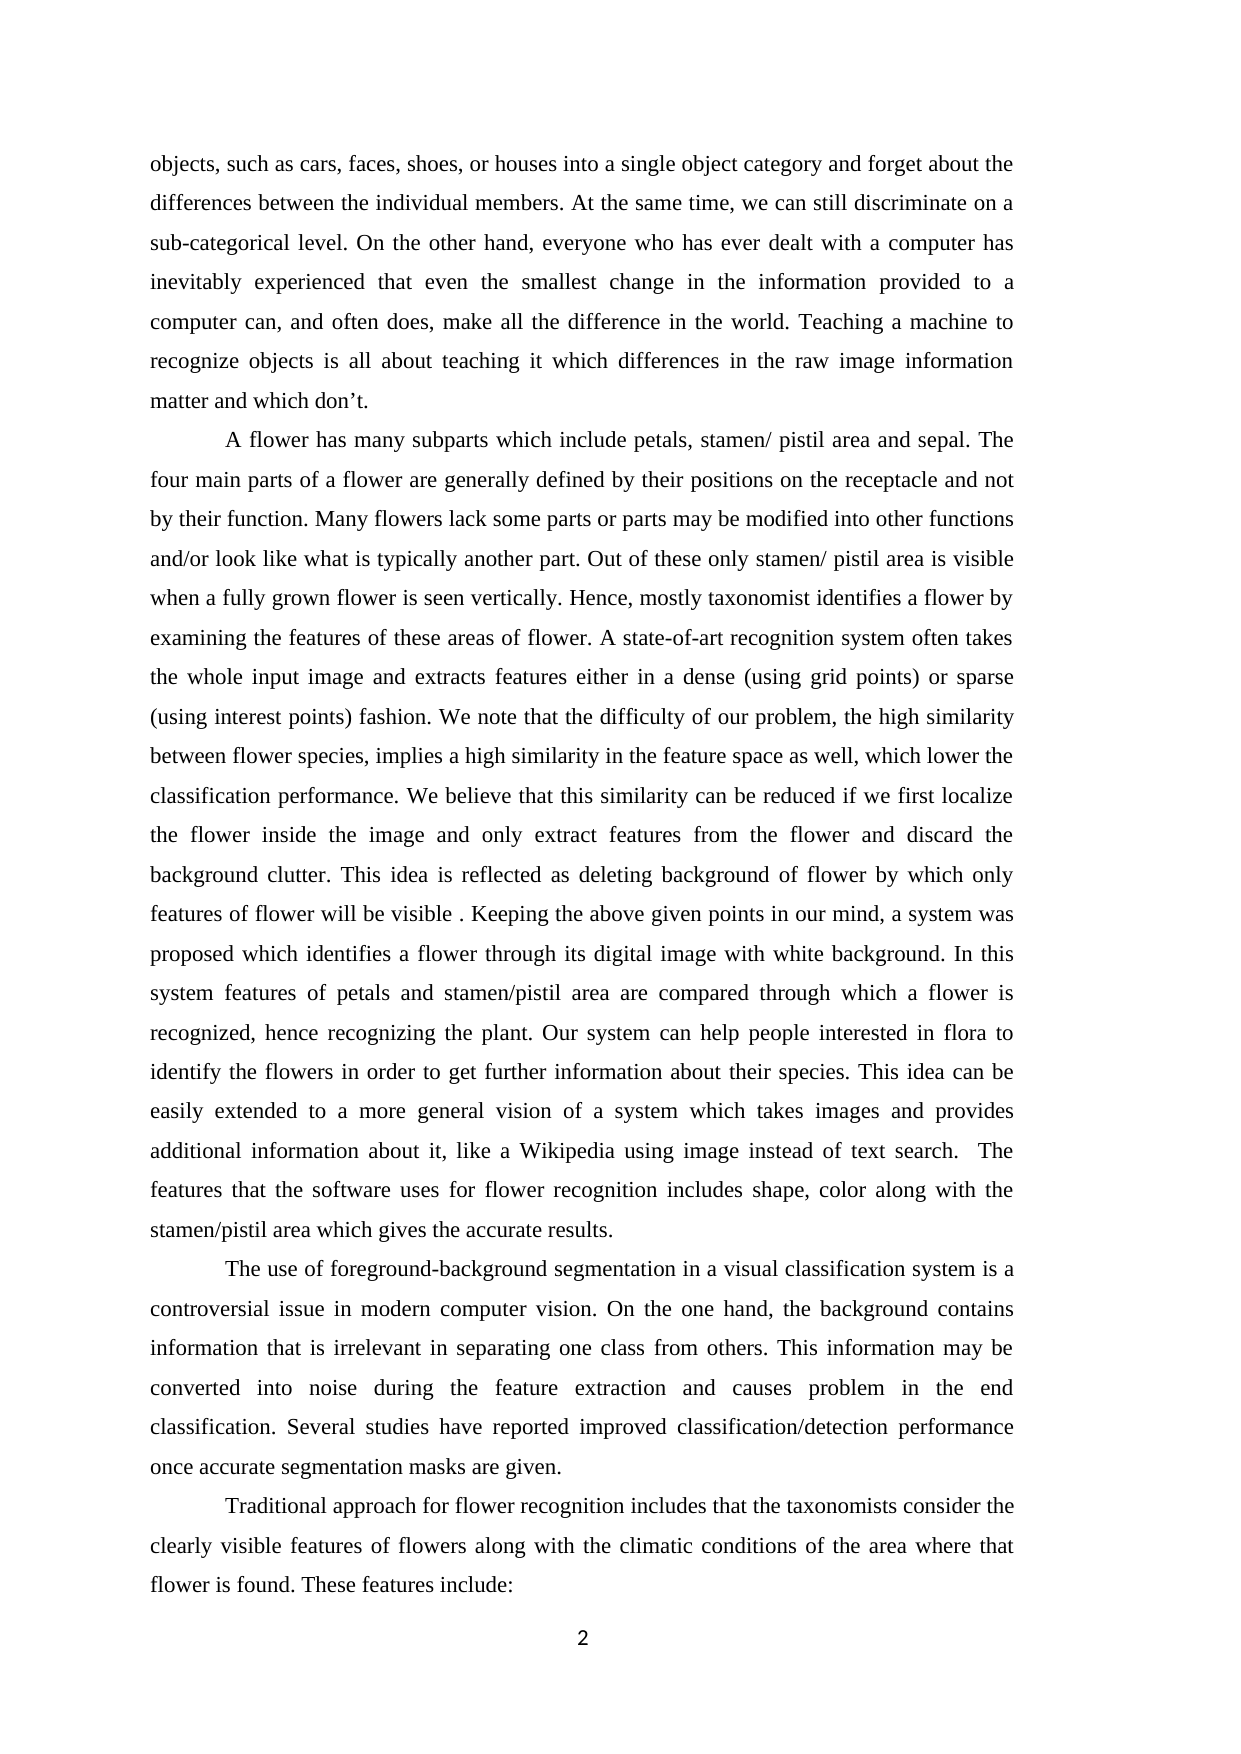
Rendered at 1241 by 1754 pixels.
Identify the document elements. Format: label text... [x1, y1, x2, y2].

text A flower has many subparts which include petals, stamen/ pistil area and sepal. The four main parts of a flower are generally defined by their positions on the receptacle and not by their function. Many flowers lack some parts or parts may be modified into other functions and/or look like what is typically another part. Out of these only stamen/ pistil area is visible when a fully grown flower is seen vertically. Hence, mostly taxonomist identifies a flower by examining the features of these areas of flower. A state-of-art recognition system often takes the whole input image and extracts features either in a dense (using grid points) or sparse (using interest points) fashion. We note that the difficulty of our problem, the high similarity between flower species, implies a high similarity in the feature space as well, which lower the classification performance. We believe that this similarity can be reduced if we first localize the flower inside the image and only extract features from the flower and discard the background clutter. This idea is reflected as deleting background of flower by which only features of flower will be visible . Keeping the above given points in our mind, a system was proposed which identifies a flower through its digital image with white background. In this system features of petals and stamen/pistil area are compared through which a flower is recognized, hence recognizing the plant. Our system can help people interested in flora to identify the flowers in order to get further information about their species. This idea can be easily extended to a more general vision of a system which takes images and provides additional information about it, like a Wikipedia using image instead of text search. The features that the software uses for flower recognition includes shape, color along with the stamen/pistil area which gives the accurate results. [150, 426, 1015, 1242]
text Traditional approach for flower recognition includes that the taxonomists consider the clearly visible features of flowers along with the climatic conditions of the area where that flower is found. These features include: [150, 1492, 1015, 1598]
text The use of foreground-background segmentation in a visual classification system is a controversial issue in modern computer vision. On the one hand, the background contains information that is irrelevant in separating one class from others. This information may be converted into noise during the feature extraction and causes problem in the end classification. Several studies have reported improved classification/detection performance once accurate segmentation masks are given. [150, 1255, 1015, 1479]
